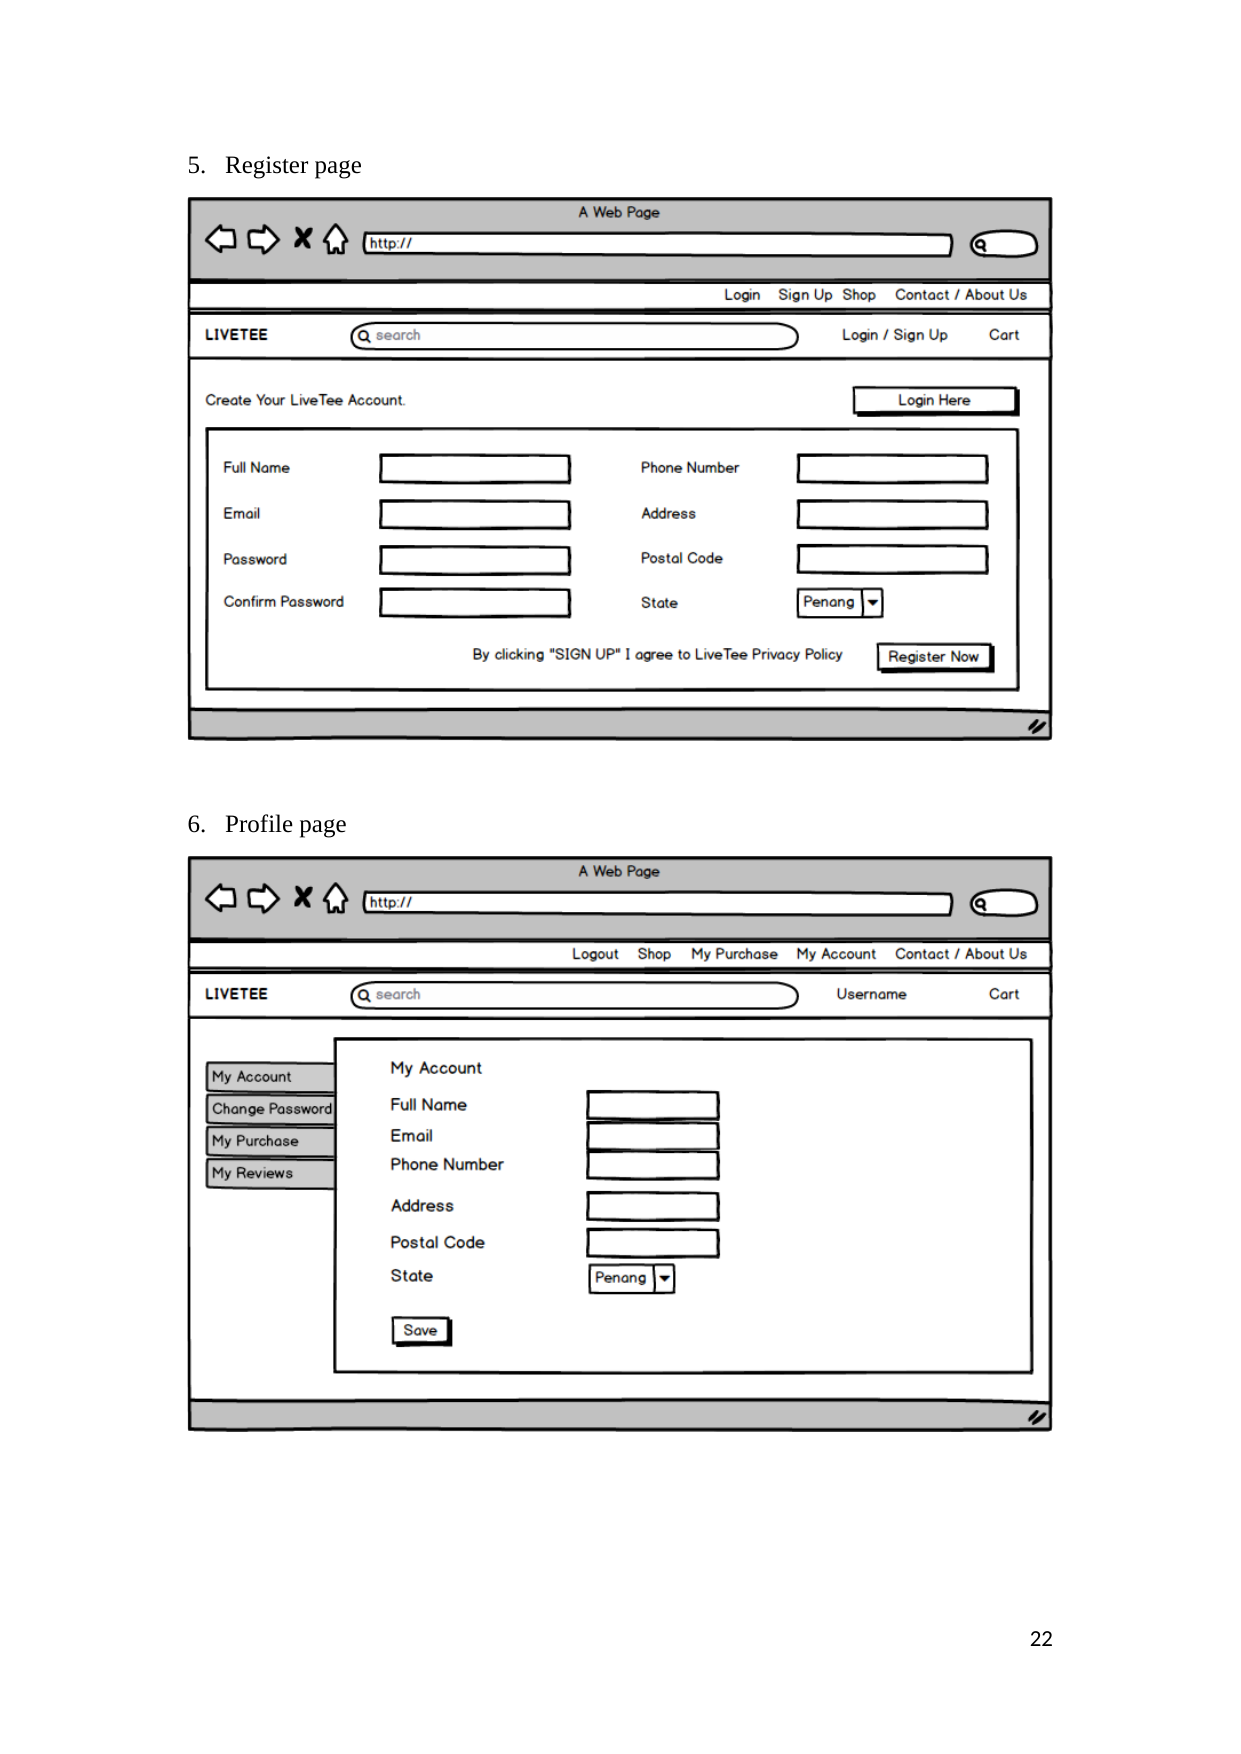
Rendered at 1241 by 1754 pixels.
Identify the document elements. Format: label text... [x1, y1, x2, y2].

picture [187, 856, 1053, 1432]
list Profile page [187, 809, 1053, 838]
picture [187, 197, 1053, 741]
list Register page [187, 150, 1053, 179]
